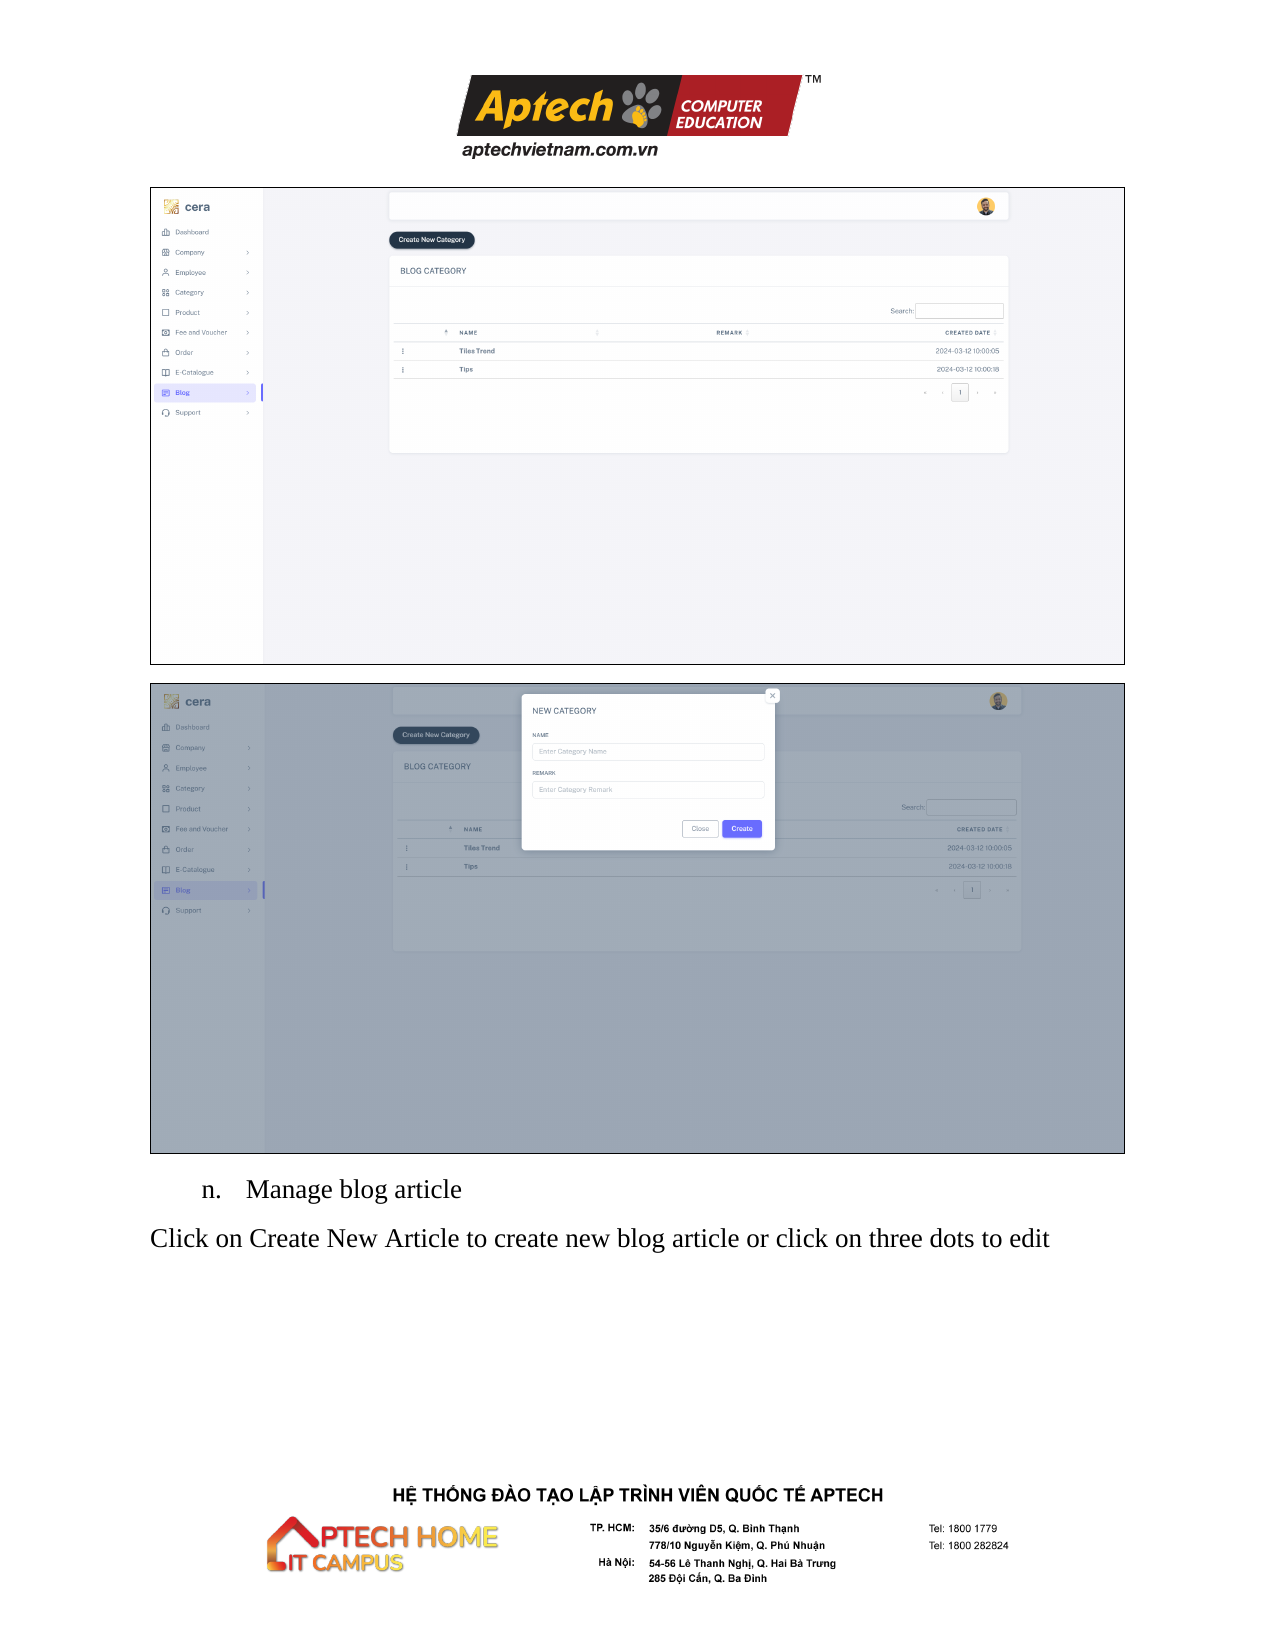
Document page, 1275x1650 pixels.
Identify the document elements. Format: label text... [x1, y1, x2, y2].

picture [151, 188, 1124, 664]
picture [251, 1482, 1024, 1586]
text Click on Create New Article to create new blog article or click on three dots to edit [150, 1222, 1125, 1254]
picture [150, 51, 1125, 182]
picture [151, 684, 1124, 1153]
list Manage blog article [201, 1173, 1125, 1204]
